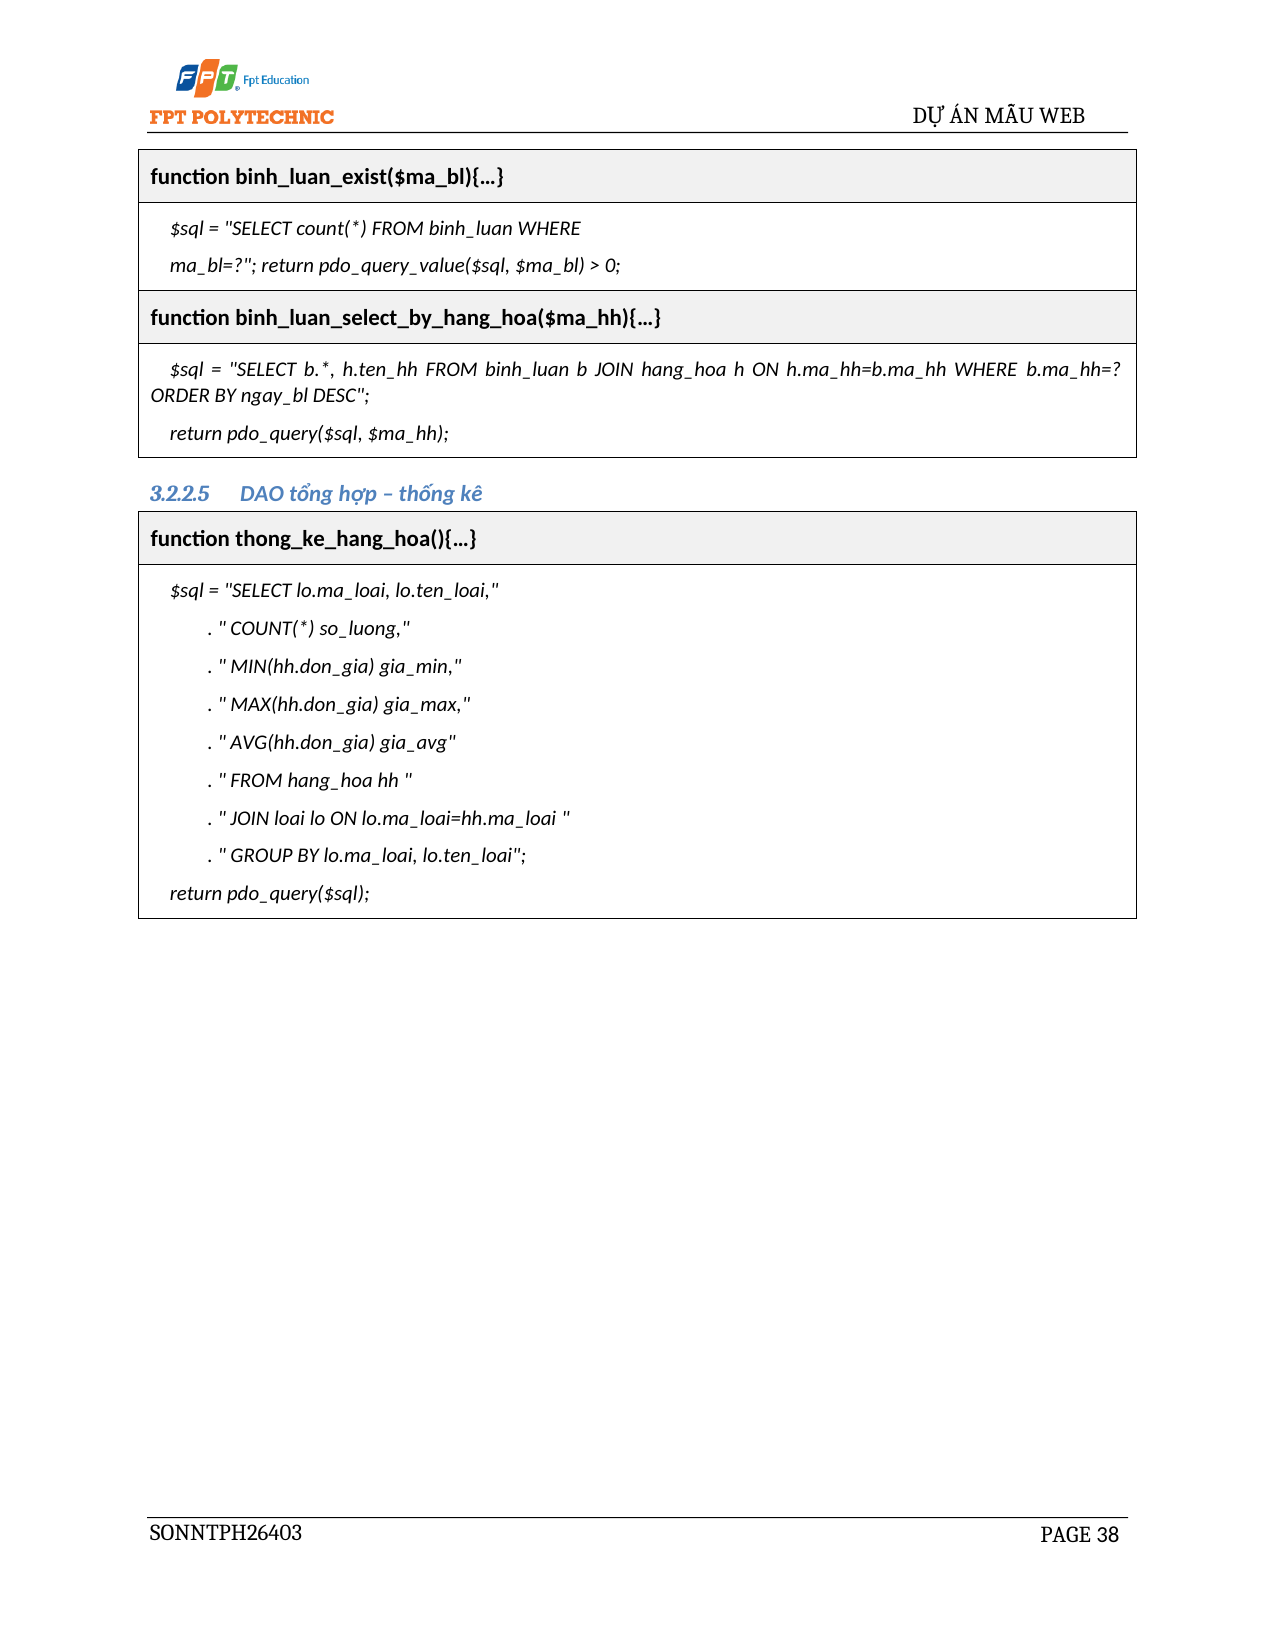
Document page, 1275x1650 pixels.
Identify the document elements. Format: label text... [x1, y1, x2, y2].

table_cell $sql = "SELECT count(*) FROM binh_luan WHERE ma_bl=?"; return pdo_query_value($sql, $ma_bl) > 0; [139, 203, 1136, 290]
table_header function binh_luan_exist($ma_bl){…} [139, 150, 1136, 202]
picture [150, 59, 334, 124]
table_header function thong_ke_hang_hoa(){…} [139, 512, 1136, 564]
table_cell $sql = "SELECT lo.ma_loai, lo.ten_loai," . " COUNT(*) so_luong," . " MIN(hh.don_gia) gia_min," . " MAX(hh.don_gia) gia_max," . " AVG(hh.don_gia) gia_avg" . " FROM hang_hoa hh " . " JOIN loai lo ON lo.ma_loai=hh.ma_loai " . " GROUP BY lo.ma_loai, lo.ten_loai"; return pdo_query($sql); [139, 565, 1136, 918]
table_cell function binh_luan_select_by_hang_hoa($ma_hh){…} [139, 291, 1136, 343]
list DAO tổng hợp – thống kê [150, 479, 1148, 507]
table_cell $sql = "SELECT b.*, h.ten_hh FROM binh_luan b JOIN hang_hoa h ON h.ma_hh=b.ma_hh WHERE b.ma_hh=? ORDER BY ngay_bl DESC"; return pdo_query($sql, $ma_hh); [139, 344, 1136, 457]
